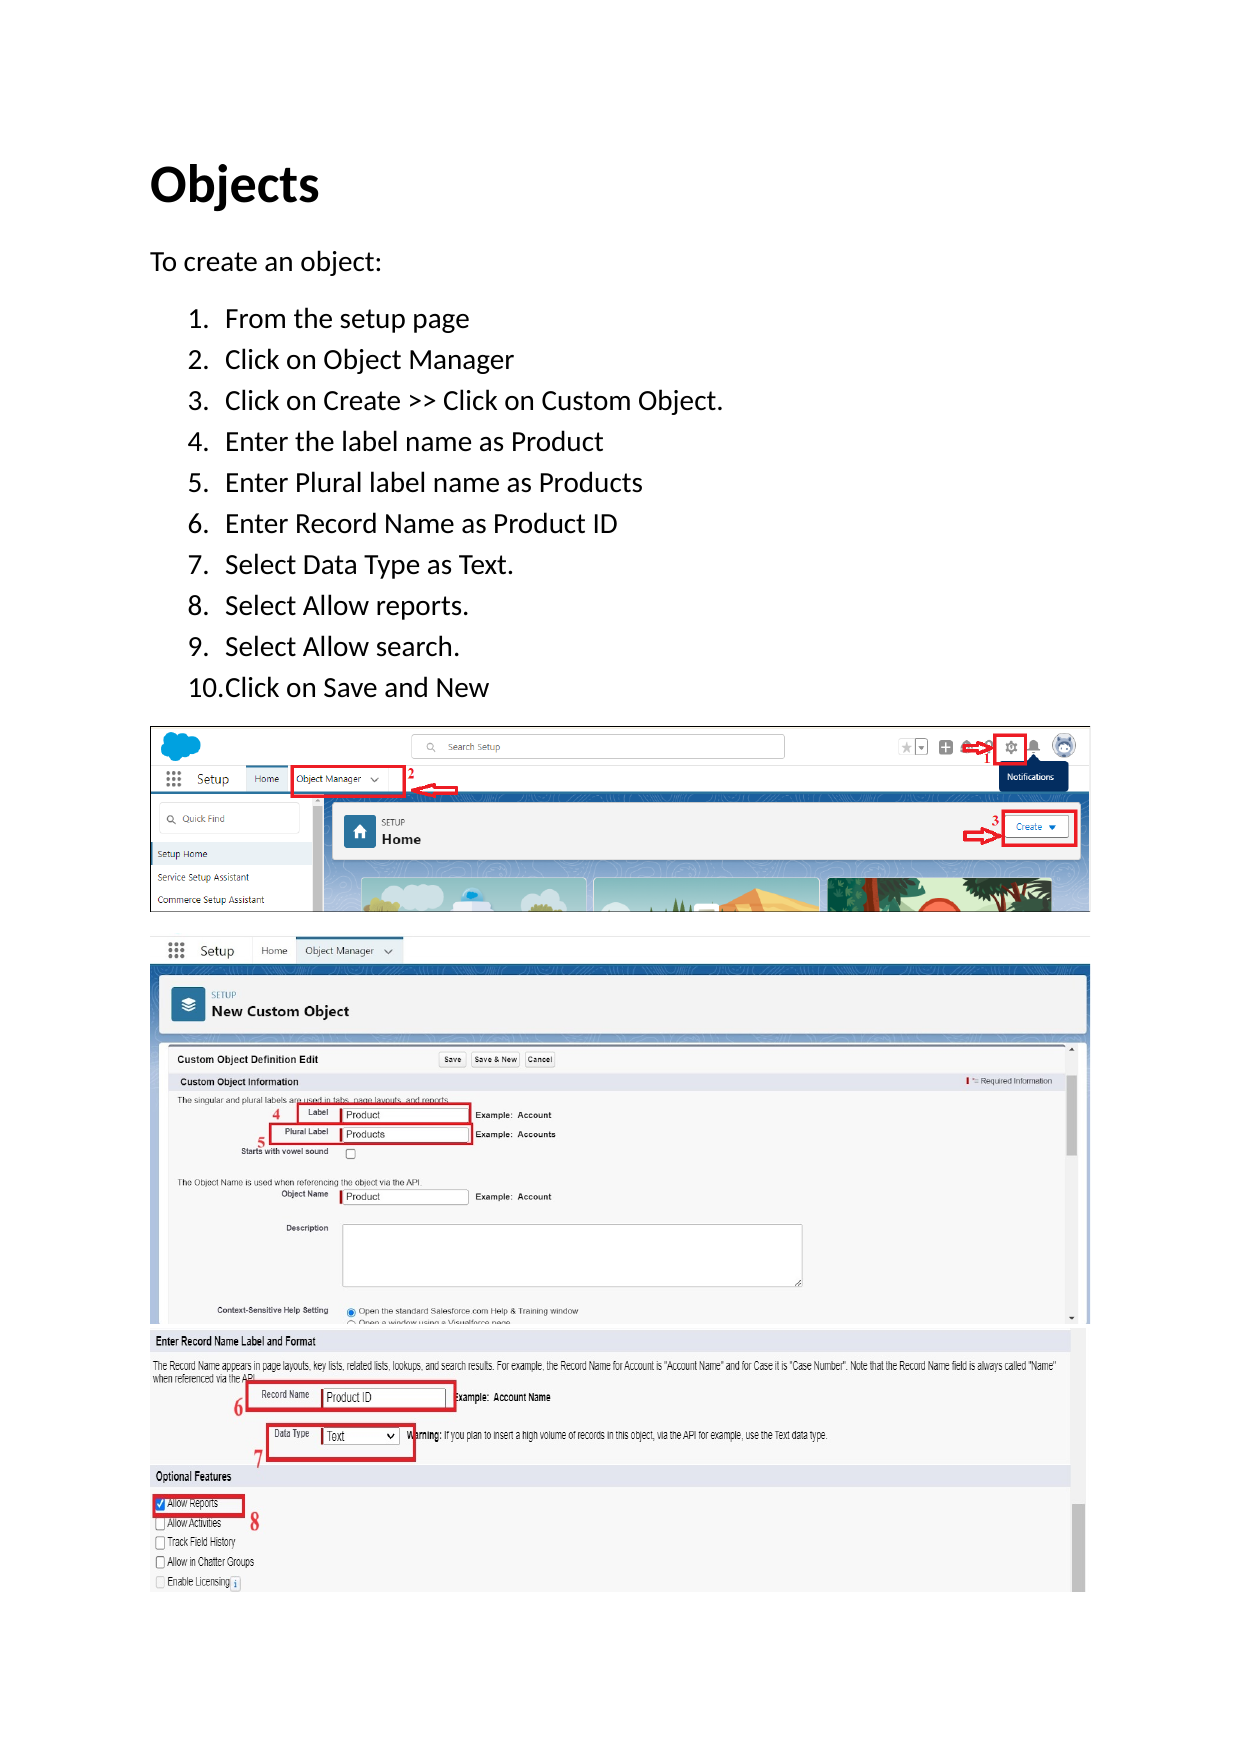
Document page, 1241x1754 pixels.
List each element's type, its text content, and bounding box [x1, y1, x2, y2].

list Click on Save and New [187, 669, 1090, 704]
list Click on Object Manager [187, 341, 1090, 377]
picture [150, 726, 1091, 912]
list Enter the label name as Product [187, 423, 1090, 459]
list Click on Create >> Click on Custom Object. [187, 382, 1090, 418]
list Select Data Type as Text. [187, 546, 1090, 582]
list Select Allow search. [187, 628, 1090, 663]
text Objects [150, 150, 1090, 216]
list Enter Plural label name as Products [187, 464, 1090, 500]
list Enter Record Name as Product ID [187, 505, 1090, 541]
picture [150, 1328, 1091, 1592]
list From the setup page [187, 300, 1090, 336]
text To create an object: [150, 243, 1090, 278]
list Select Allow reports. [187, 587, 1090, 622]
picture [150, 933, 1091, 1324]
